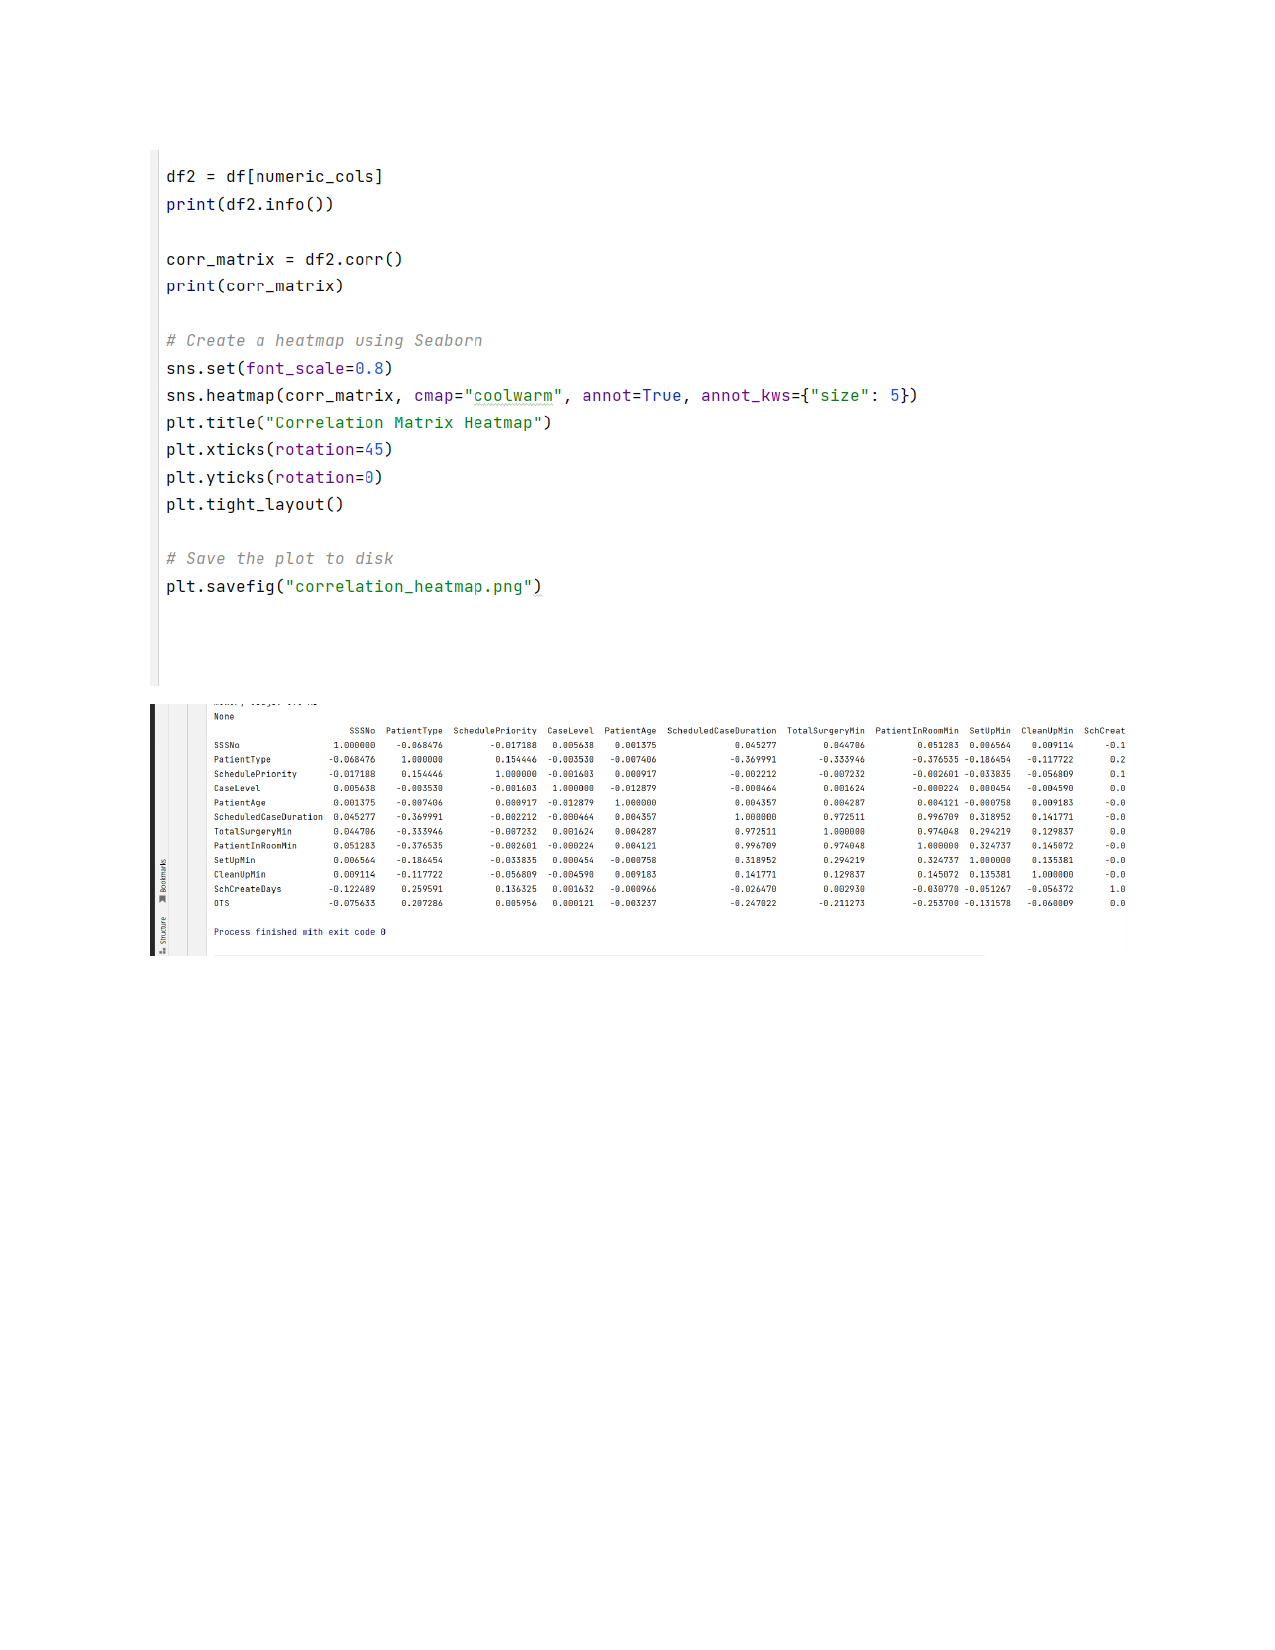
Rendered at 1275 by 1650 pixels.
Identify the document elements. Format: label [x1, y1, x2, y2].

picture [150, 150, 1125, 686]
picture [150, 704, 1125, 956]
